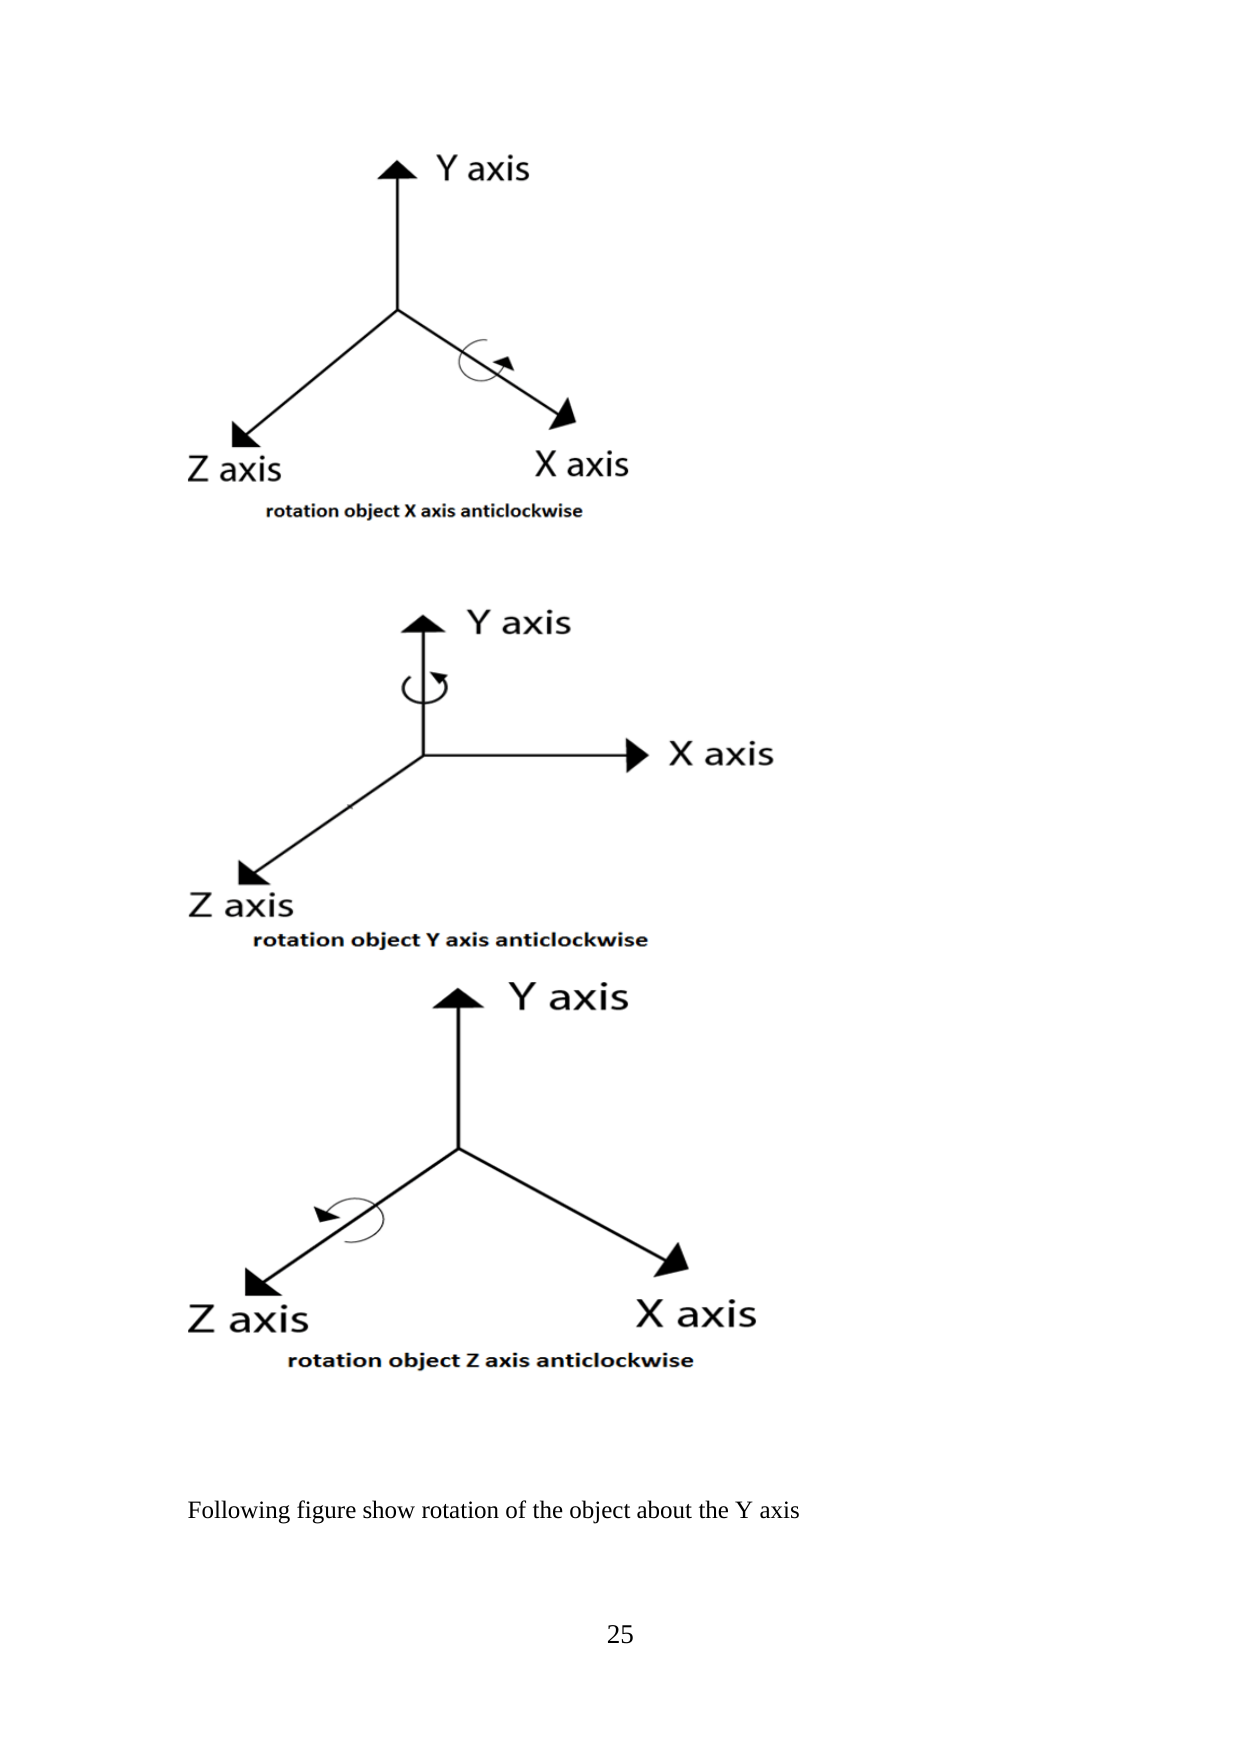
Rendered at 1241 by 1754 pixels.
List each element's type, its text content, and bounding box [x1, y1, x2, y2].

text Following figure show rotation of the object about the Y axis [187, 1495, 1053, 1523]
picture [187, 150, 860, 1416]
